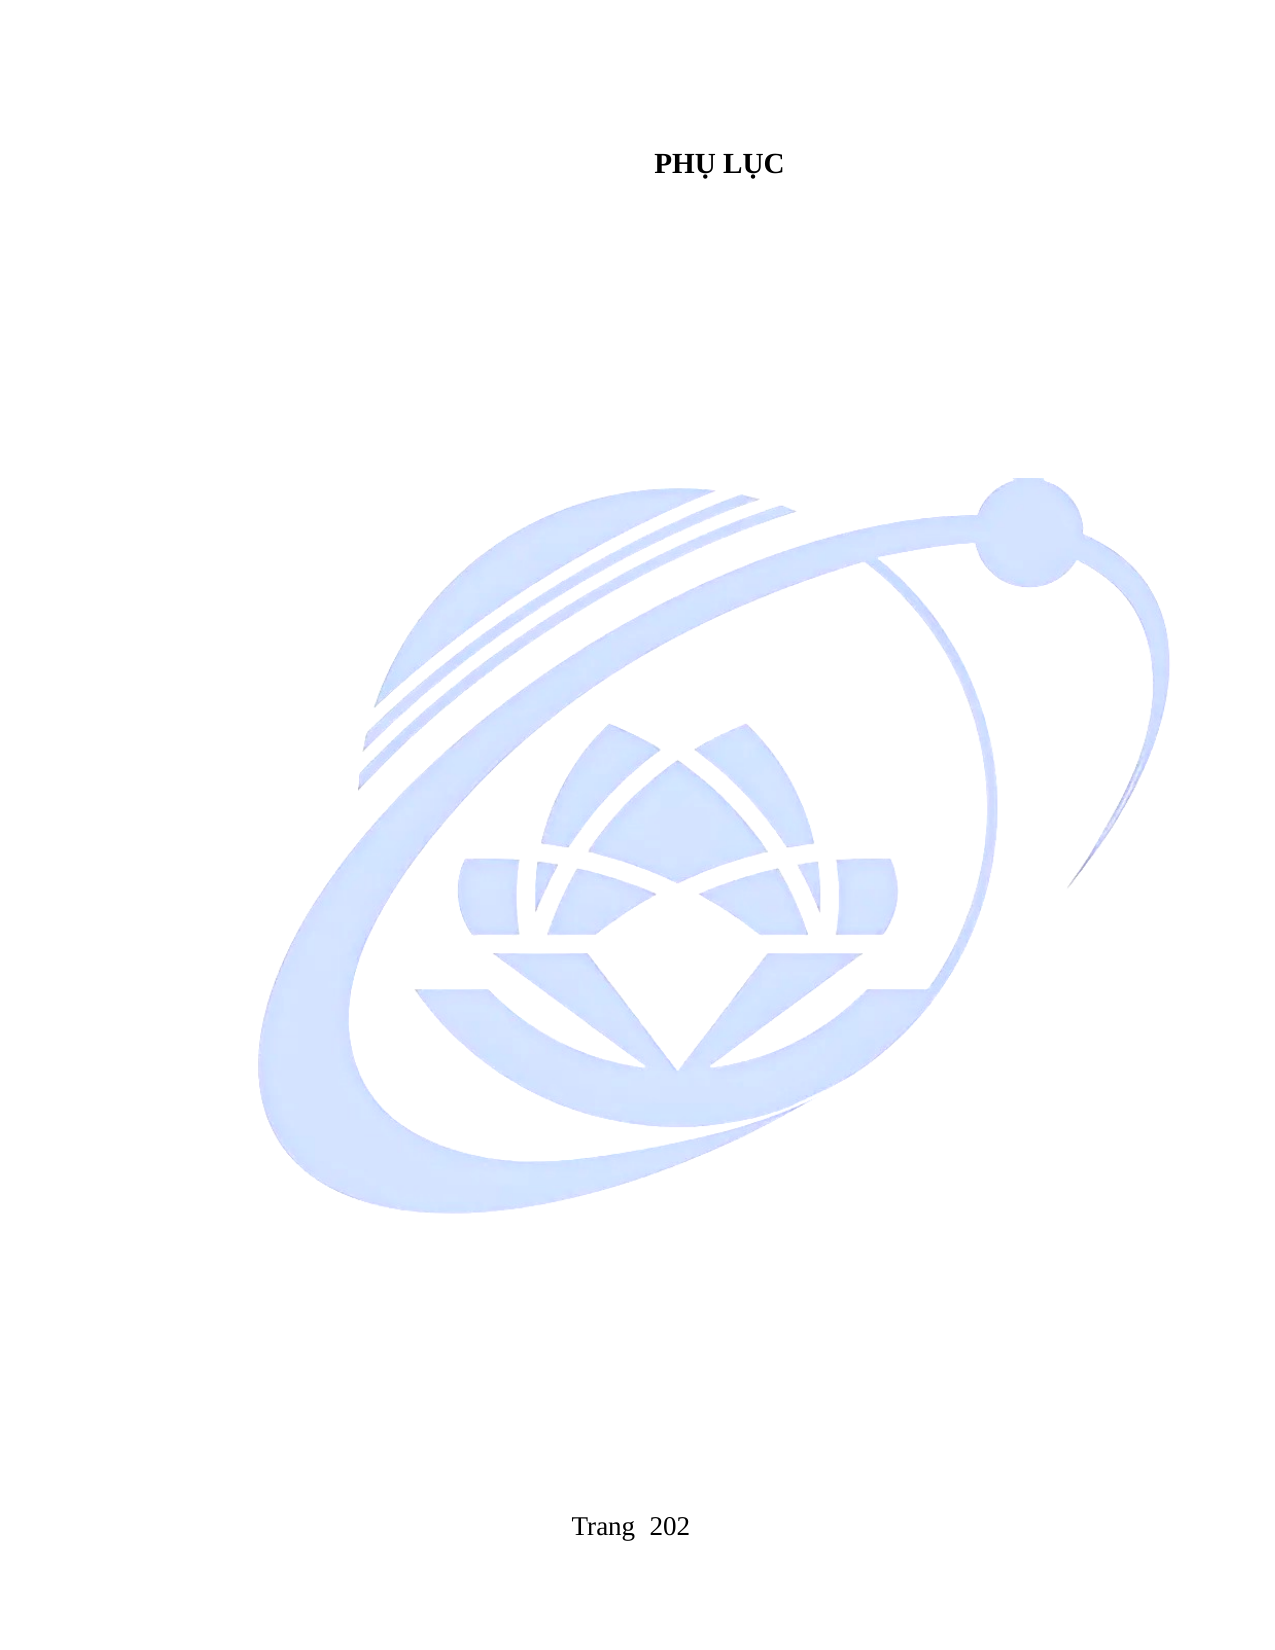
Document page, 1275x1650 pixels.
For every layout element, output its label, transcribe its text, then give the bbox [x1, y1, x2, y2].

subtitle Phương pháp xác nhận phạm vi [216, 478, 1192, 1230]
subtitle PHỤ LỤC [207, 147, 1156, 180]
